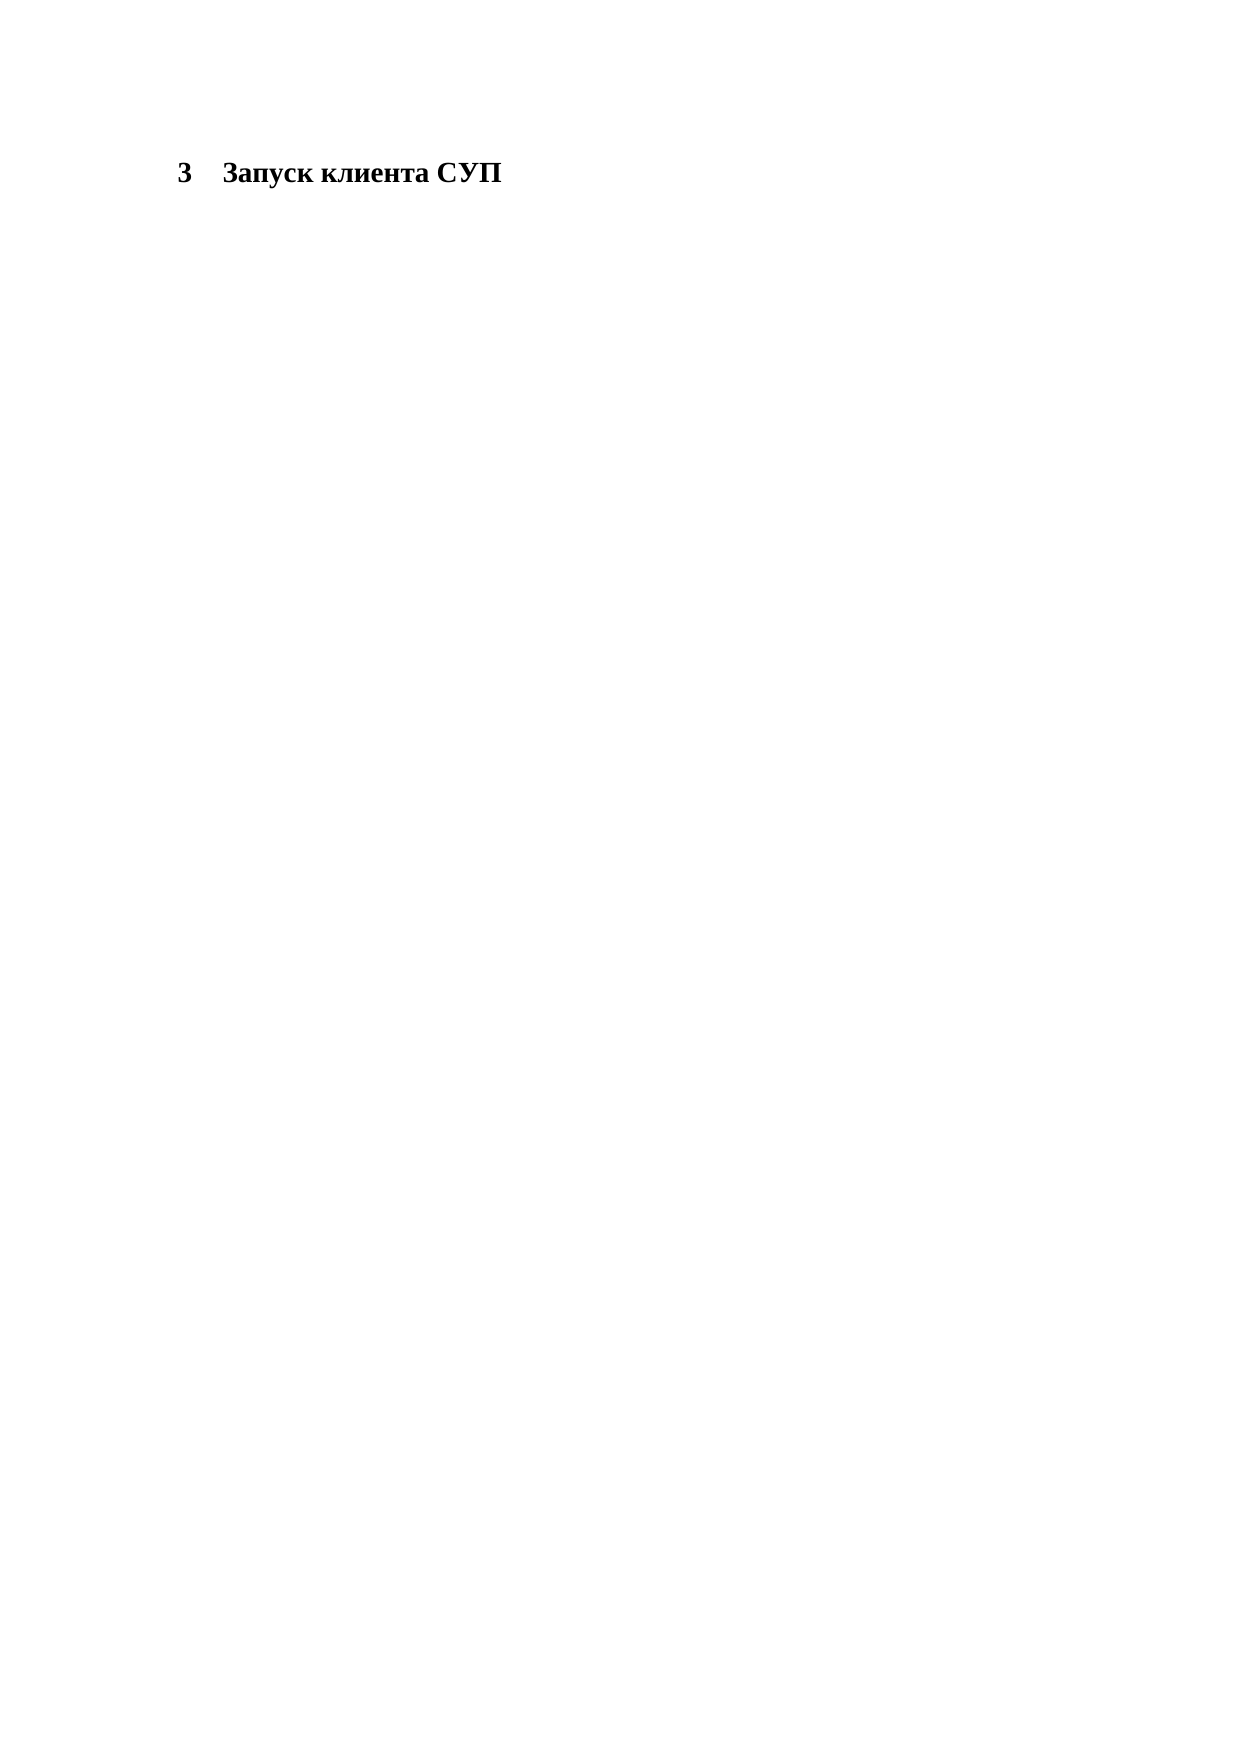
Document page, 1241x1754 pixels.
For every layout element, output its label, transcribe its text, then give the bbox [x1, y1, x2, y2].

subtitle Запуск клиента СУП [177, 156, 1152, 189]
